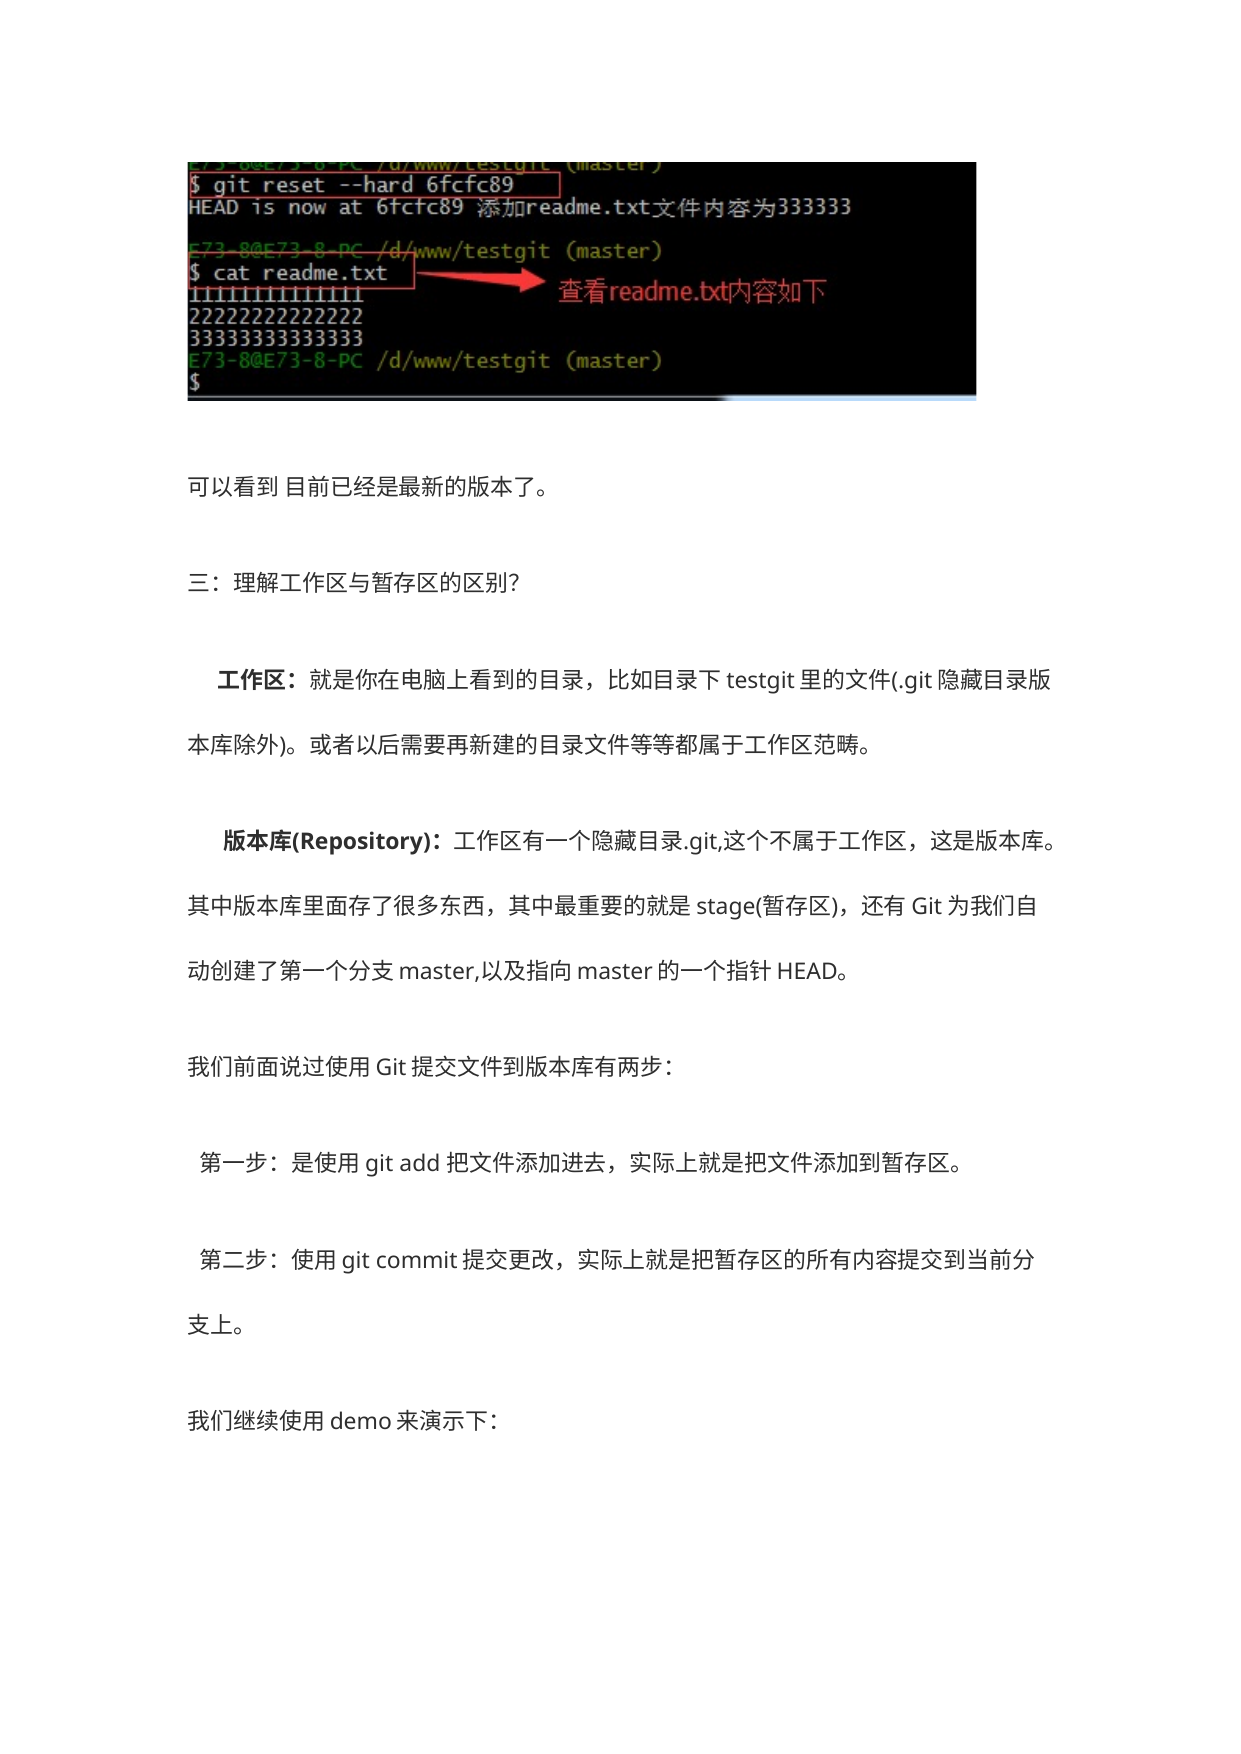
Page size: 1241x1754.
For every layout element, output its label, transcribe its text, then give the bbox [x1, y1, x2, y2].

text 第二步：使用git commit提交更改，实际上就是把暂存区的所有内容提交到当前分支上。 [187, 1226, 1053, 1356]
text 版本库(Repository)：工作区有一个隐藏目录.git,这个不属于工作区，这是版本库。其中版本库里面存了很多东西，其中最重要的就是stage(暂存区)，还有Git为我们自动创建了第一个分支master,以及指向master的一个指针HEAD。 [187, 807, 1053, 1002]
text 三：理解工作区与暂存区的区别？ [187, 549, 1053, 614]
text 我们前面说过使用Git提交文件到版本库有两步： [187, 1033, 1053, 1098]
text 我们继续使用demo来演示下： [187, 1387, 1053, 1452]
text 工作区：就是你在电脑上看到的目录，比如目录下testgit里的文件(.git隐藏目录版本库除外)。或者以后需要再新建的目录文件等等都属于工作区范畴。 [187, 646, 1053, 776]
text 第一步：是使用 git add 把文件添加进去，实际上就是把文件添加到暂存区。 [187, 1129, 1053, 1194]
text 可以看到 目前已经是最新的版本了。 [187, 453, 1053, 518]
picture [187, 162, 977, 401]
